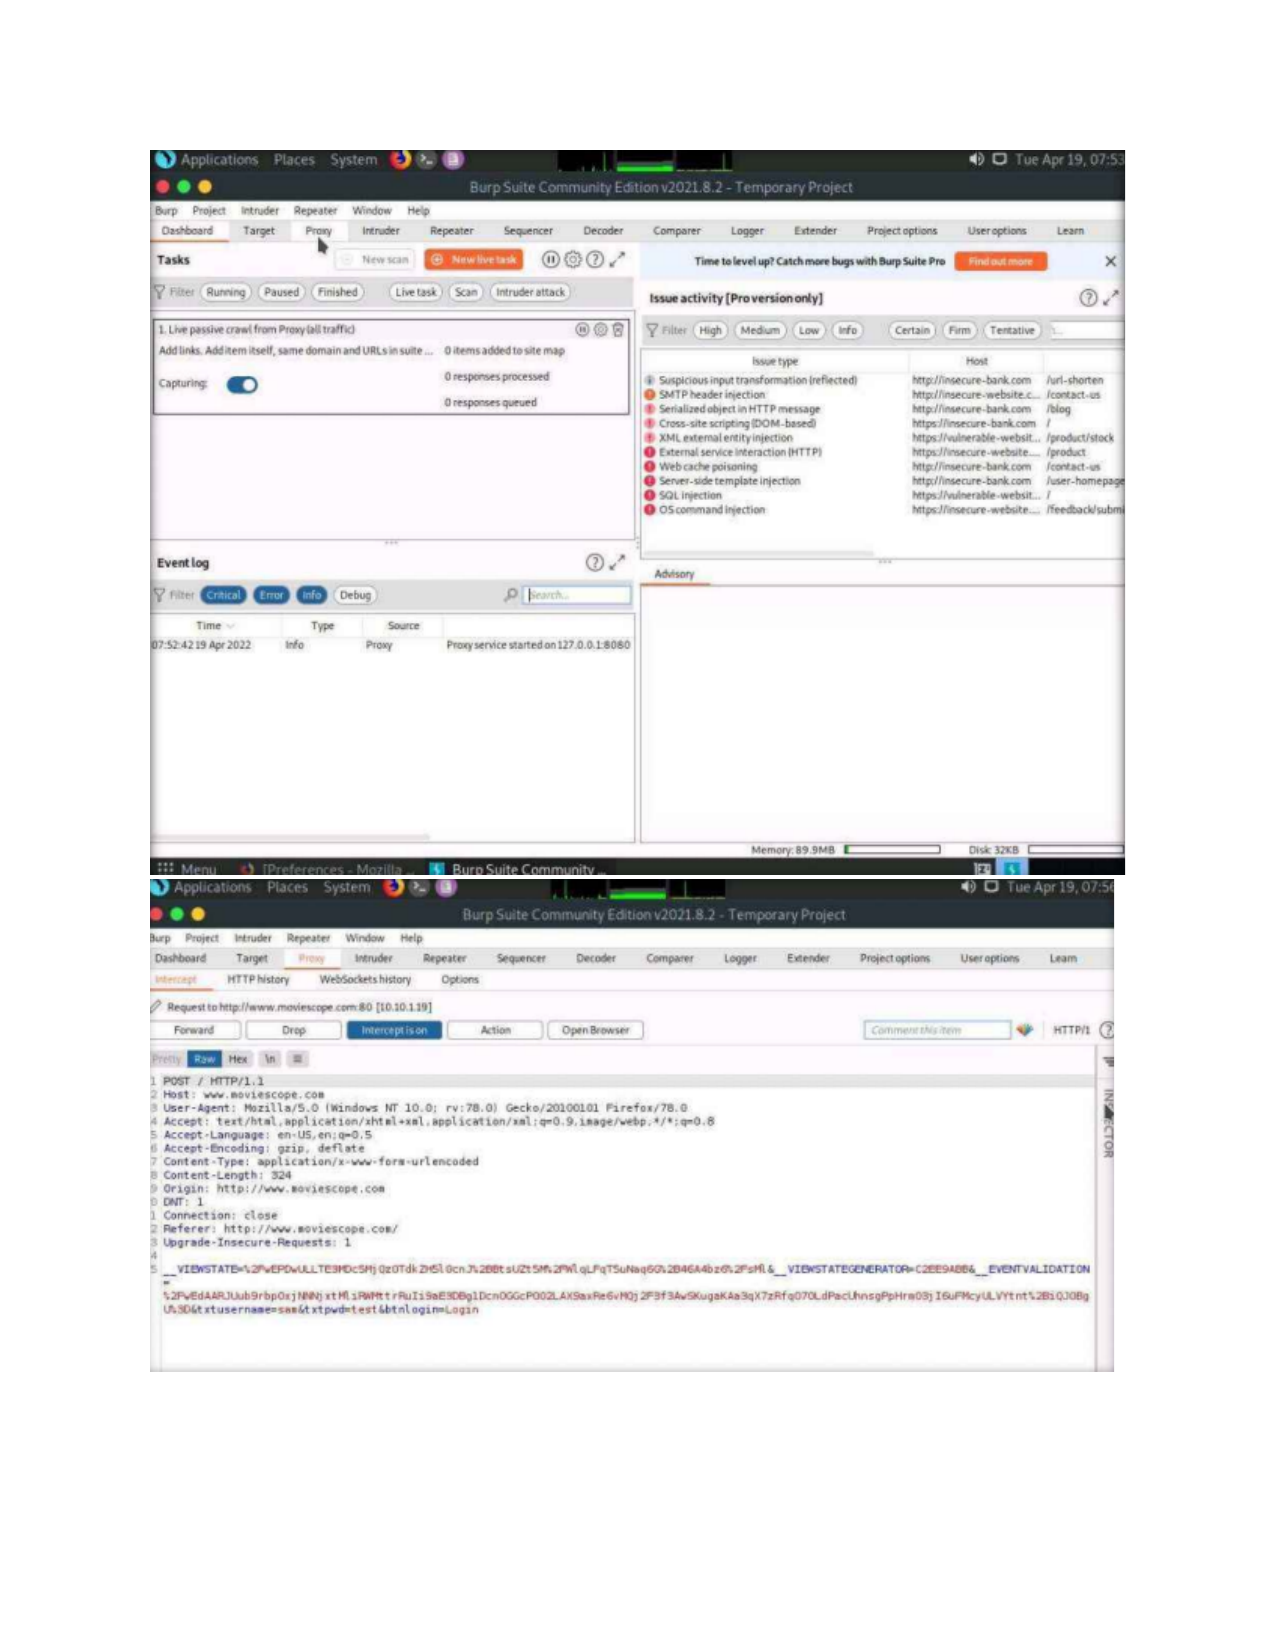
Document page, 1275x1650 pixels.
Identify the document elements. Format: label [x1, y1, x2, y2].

picture [150, 879, 1115, 1372]
picture [150, 150, 1125, 875]
